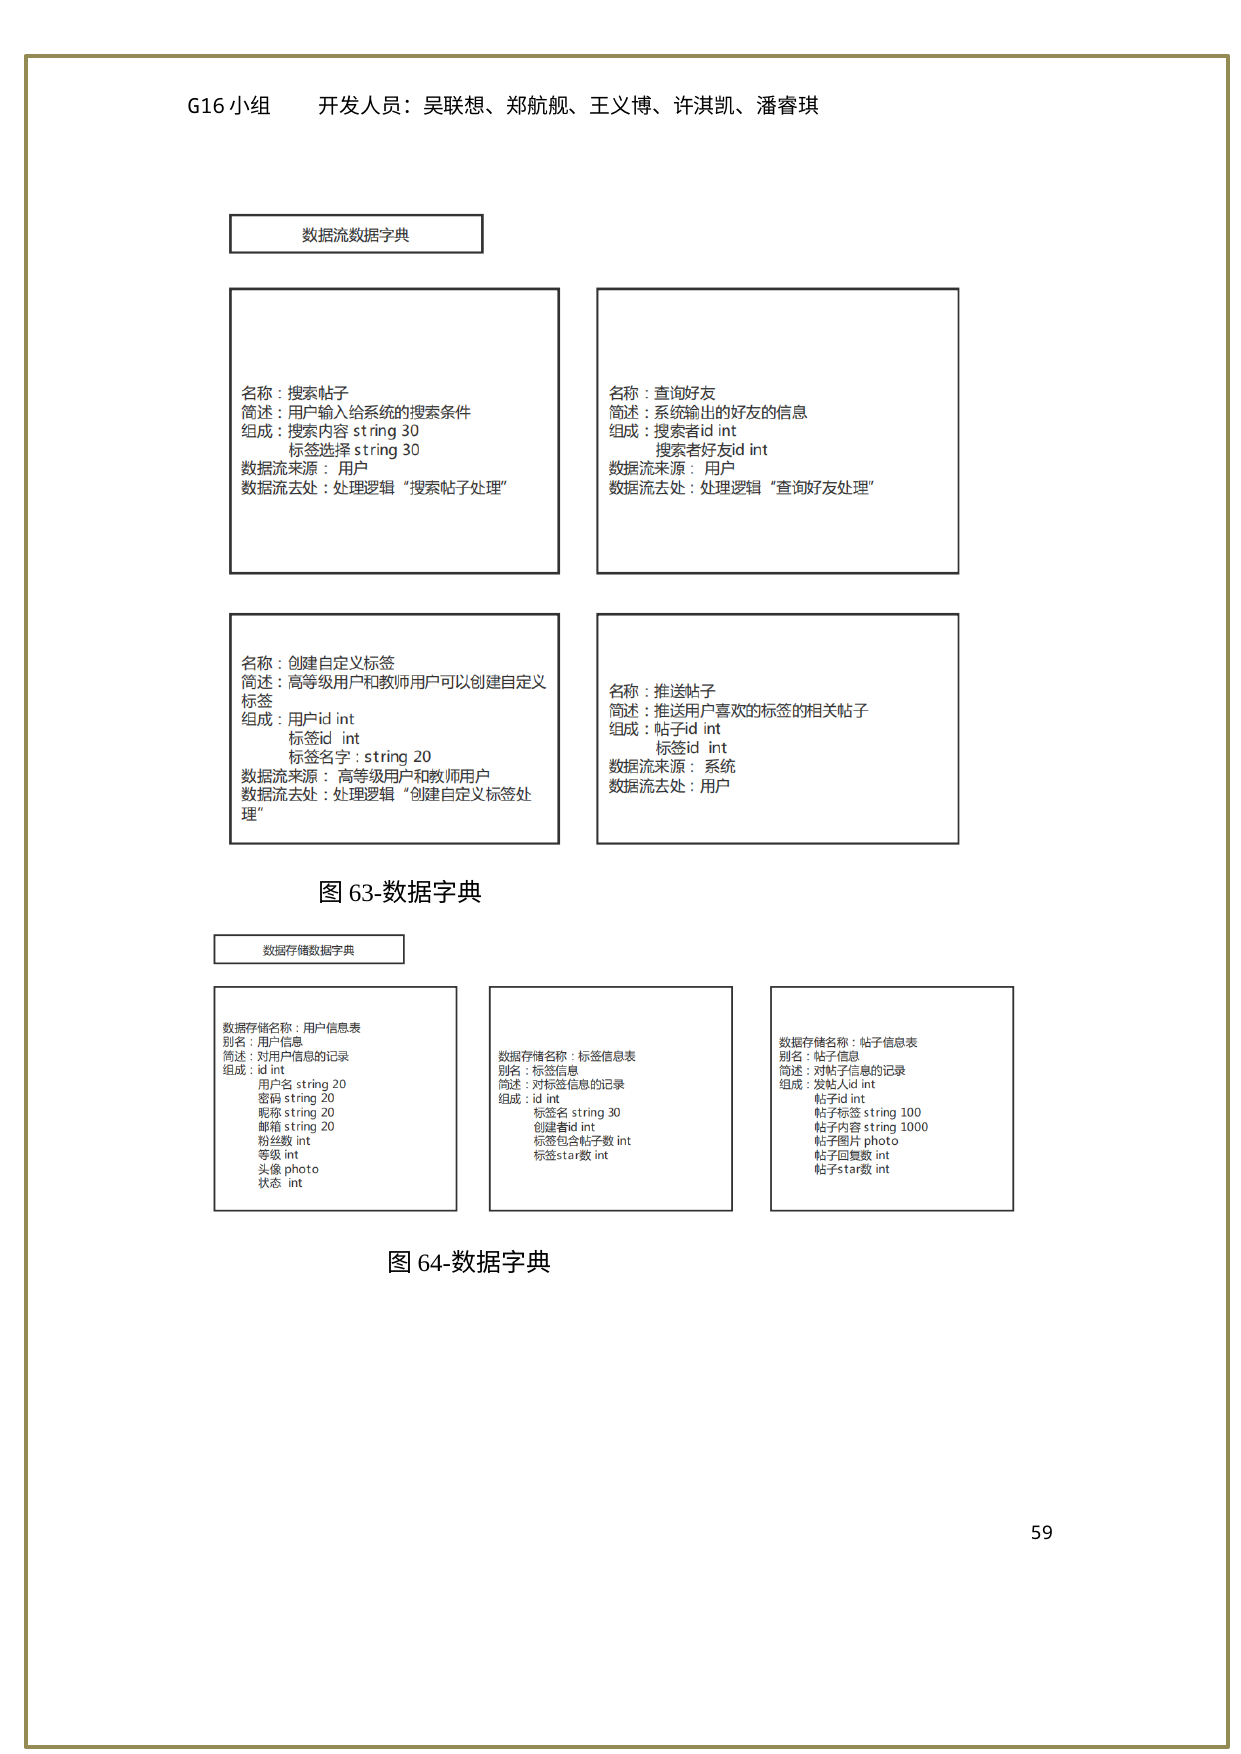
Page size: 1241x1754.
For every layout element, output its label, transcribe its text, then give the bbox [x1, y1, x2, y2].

picture [187, 197, 999, 856]
picture [187, 921, 1052, 1226]
text 图64-数据字典 [187, 1238, 1053, 1279]
text 图63-数据字典 [187, 868, 1053, 909]
